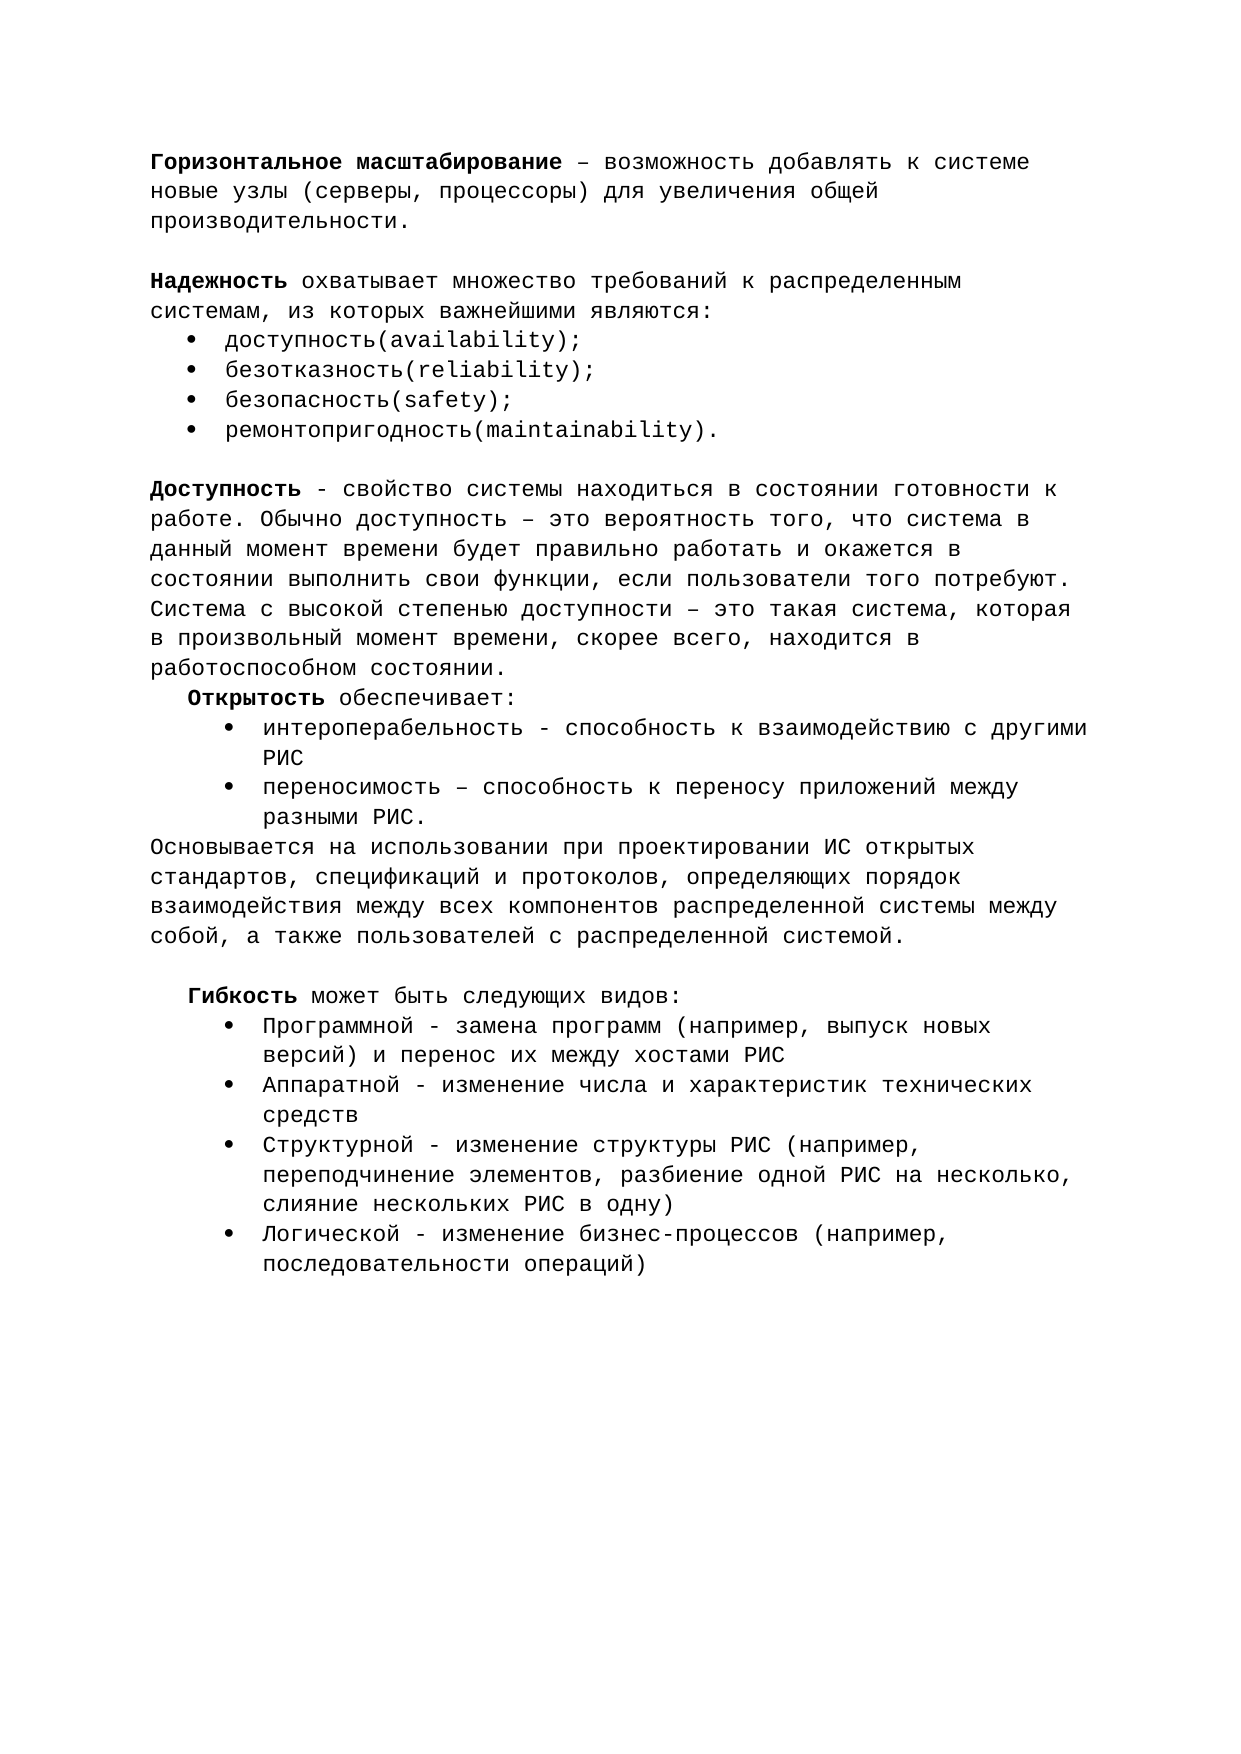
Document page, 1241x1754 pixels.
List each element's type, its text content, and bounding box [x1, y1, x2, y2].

list Структурной - изменение структуры РИС (например, переподчинение элементов, разбиение одной РИС на несколько, слияние нескольких РИС в одну) [225, 1133, 1090, 1219]
list переносимость – способность к переносу приложений между разными РИС. [225, 776, 1090, 831]
list Логической - изменение бизнес-процессов (например, последовательности операций) [225, 1222, 1090, 1278]
list доступность(availability); [187, 329, 1090, 355]
list ремонтопригодность(maintainability). [187, 418, 1090, 444]
text Доступность - свойство системы находиться в состоянии готовности к работе. Обычно доступность – это вероятность того, что система в данный момент времени будет правильно работать и окажется в состоянии выполнить свои функции, если пользователи того потребуют. [150, 478, 1090, 593]
list безотказность(reliability); [187, 358, 1090, 384]
list интероперабельность - способность к взаимодействию с другими РИС [225, 716, 1090, 772]
list безопасность(safety); [187, 388, 1090, 414]
list Аппаратной - изменение числа и характеристик технических средств [225, 1073, 1090, 1129]
text Система с высокой степенью доступности – это такая система, которая в произвольный момент времени, скорее всего, находится в работоспособном состоянии. [150, 597, 1090, 682]
text Основывается на использовании при проектировании ИС открытых стандартов, спецификаций и протоколов, определяющих порядок взаимодействия между всех компонентов распределенной системы между собой, а также пользователей с распределенной системой. [150, 835, 1090, 951]
list Программной - замена программ (например, выпуск новых версий) и перенос их между хостами РИС [225, 1014, 1090, 1070]
text Гибкость может быть следующих видов: [187, 984, 1090, 1010]
text Горизонтальное масштабирование – возможность добавлять к системе новые узлы (серверы, процессоры) для увеличения общей производительности. [150, 150, 1090, 236]
text Открытость обеспечивает: [187, 686, 1090, 712]
text Надежность охватывает множество требований к распределенным системам, из которых важнейшими являются: [150, 269, 1090, 325]
